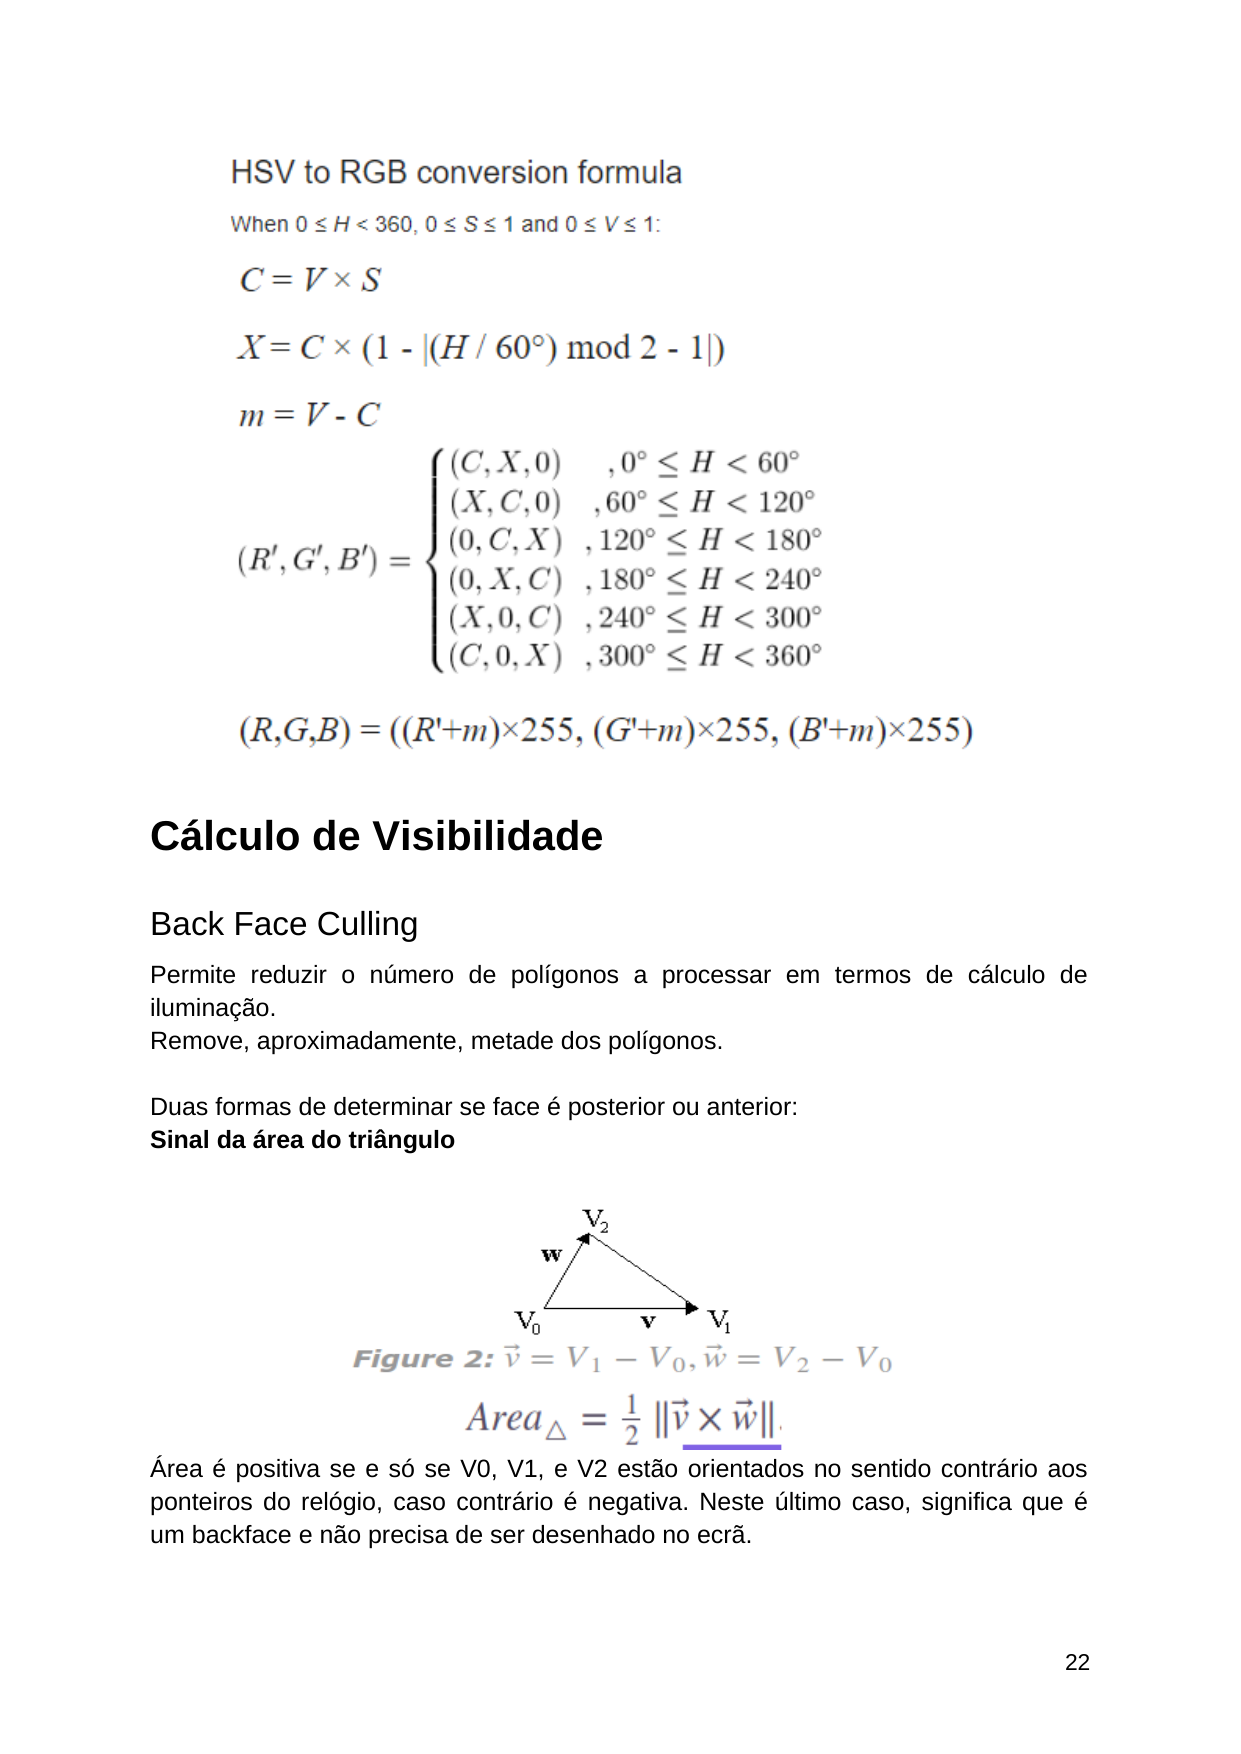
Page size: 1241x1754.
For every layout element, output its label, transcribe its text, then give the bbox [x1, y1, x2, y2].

picture [458, 1391, 782, 1450]
text Sinal da área do triângulo [150, 1125, 1090, 1154]
subtitle Cálculo de Visibilidade [150, 811, 1090, 859]
subtitle Back Face Culling [150, 903, 1090, 942]
text Duas formas de determinar se face é posterior ou anterior: [150, 1092, 1090, 1121]
text Área é positiva se e só se V0, V1, e V2 estão orientados no sentido contrário aos ponteiros do relógio, caso contrário é negativa. Neste último caso, significa que é um backface e não precisa de ser desenhado no ecrã. [150, 1454, 1090, 1548]
picture [230, 150, 1010, 768]
text Remove, aproximadamente, metade dos polígonos. [150, 1026, 1090, 1055]
picture [320, 1188, 920, 1388]
text Permite reduzir o número de polígonos a processar em termos de cálculo de iluminação. [150, 960, 1090, 1022]
